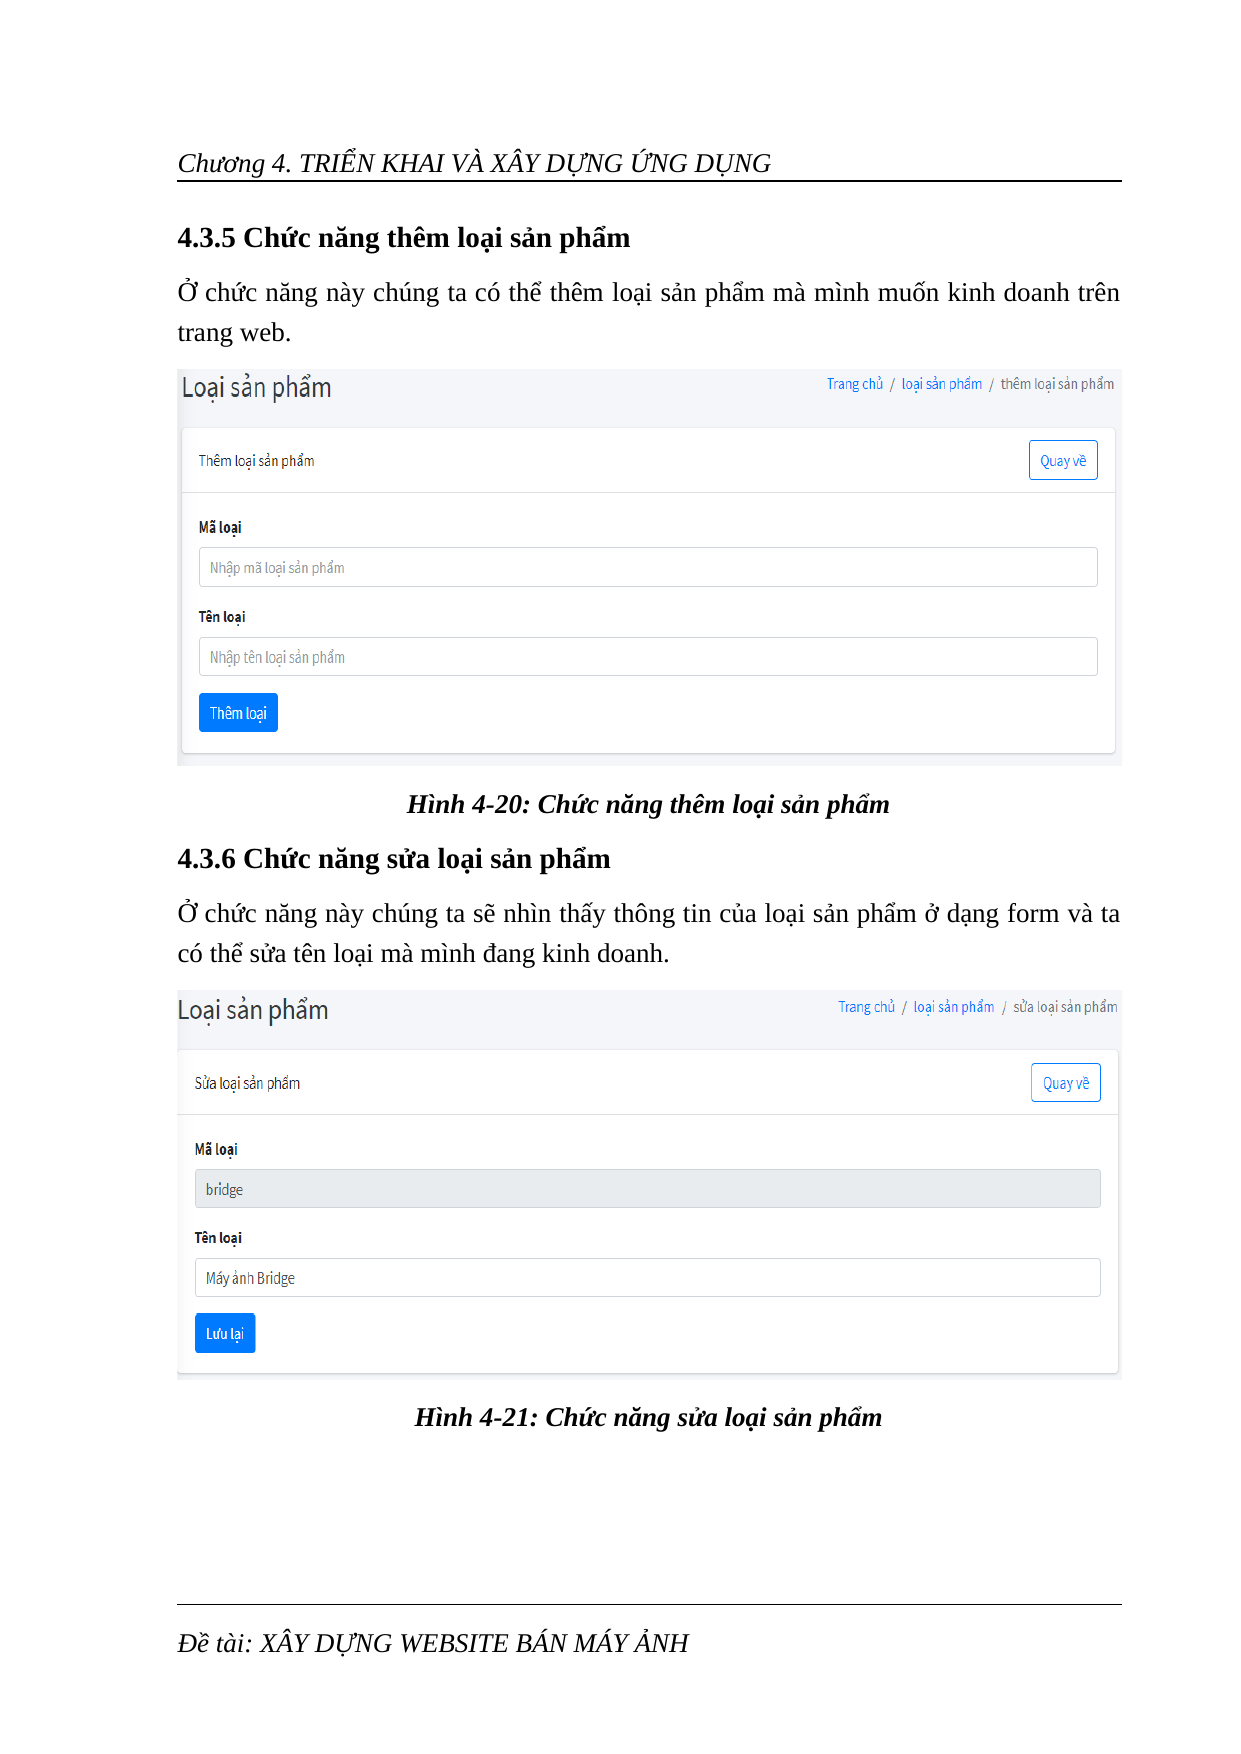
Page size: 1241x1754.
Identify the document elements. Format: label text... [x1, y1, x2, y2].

text 4.3.5 Chức năng thêm loại sản phẩm [177, 220, 1122, 253]
text 4.3.6 Chức năng sửa loại sản phẩm [177, 841, 1122, 874]
picture [177, 369, 1123, 766]
text Ở chức năng này chúng ta sẽ nhìn thấy thông tin của loại sản phẩm ở dạng form và ta có thể sửa tên loại mà mình đang kinh doanh. [177, 897, 1122, 968]
text Ở chức năng này chúng ta có thể thêm loại sản phẩm mà mình muốn kinh doanh trên trang web. [177, 276, 1122, 347]
picture [177, 990, 1123, 1380]
